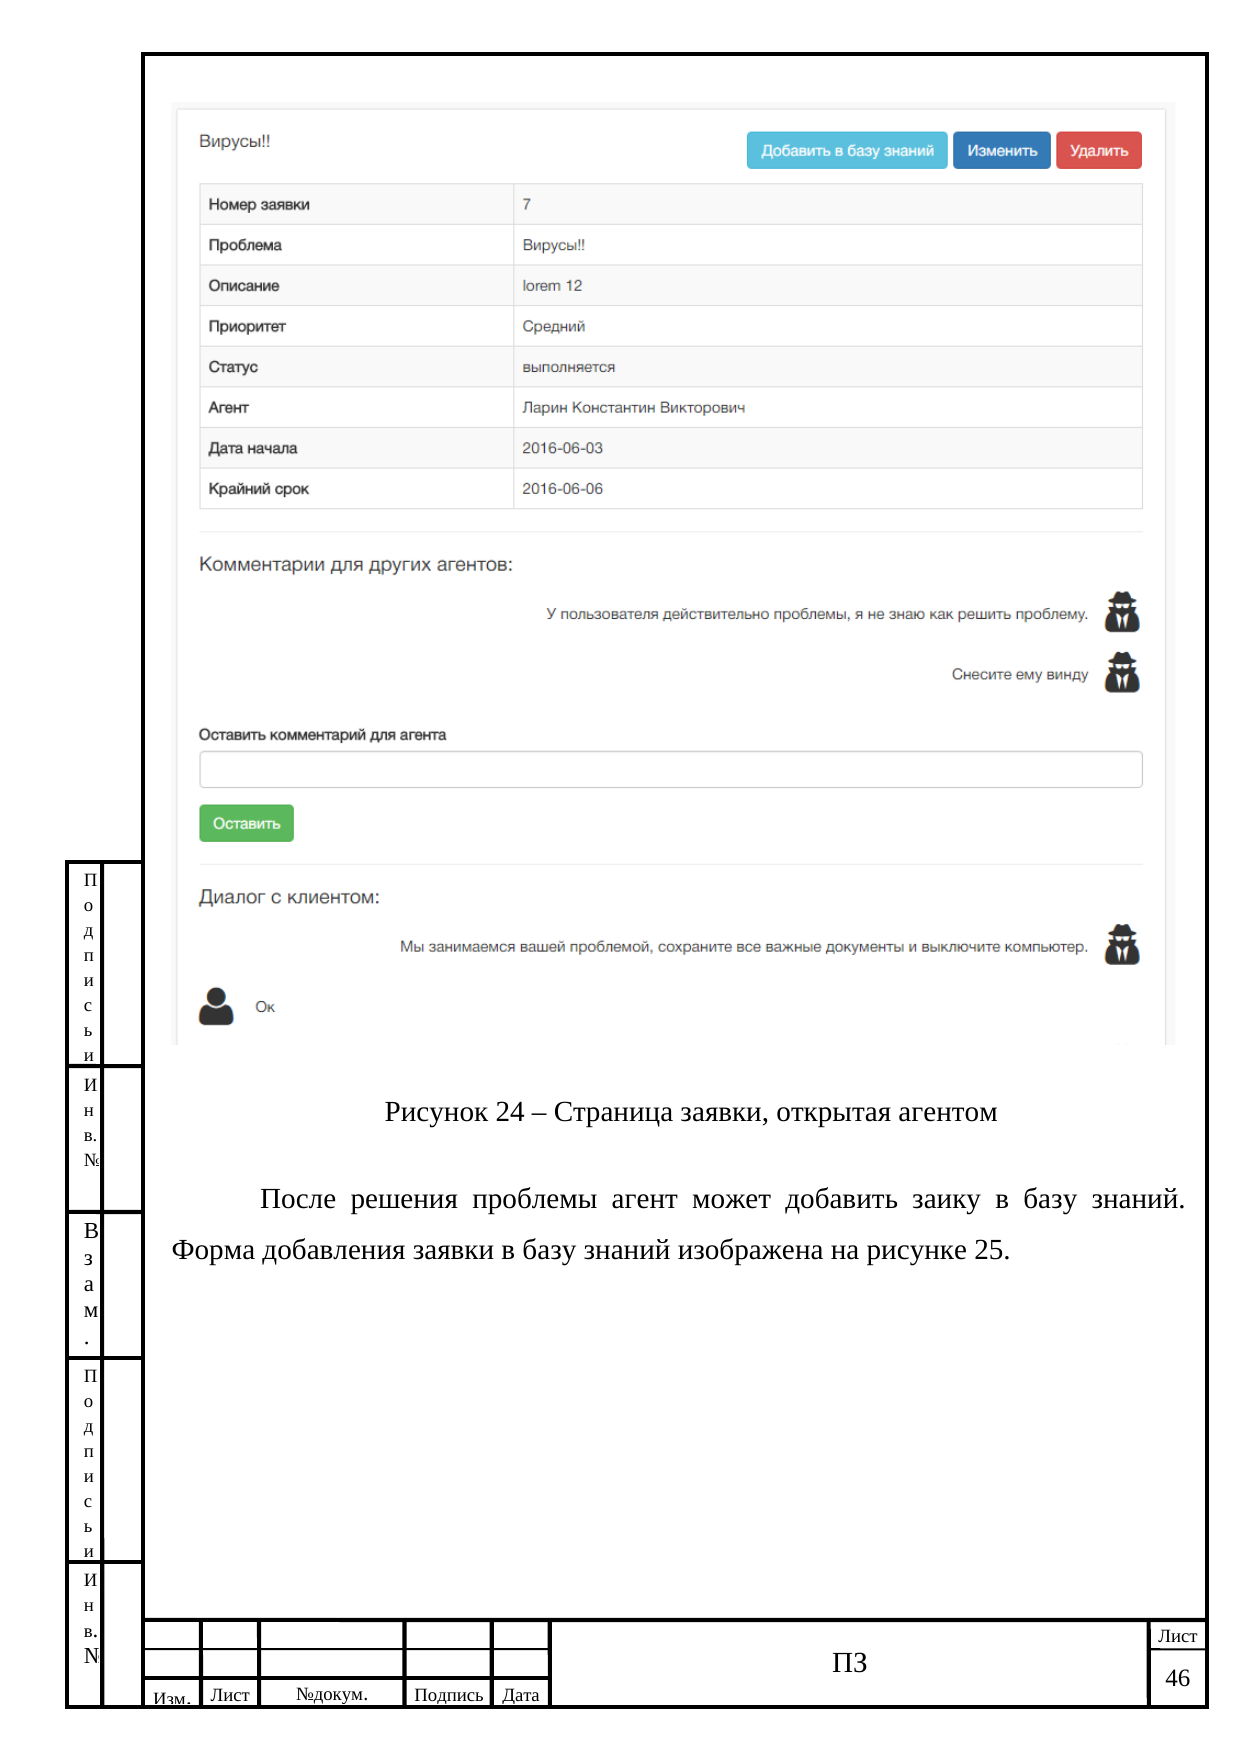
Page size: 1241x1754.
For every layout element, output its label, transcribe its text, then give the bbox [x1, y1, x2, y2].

text После решения проблемы агент может добавить заику в базу знаний. Форма добавления заявки в базу знаний изображена на рисунке 25. [171, 1181, 1187, 1265]
text Рисунок 24 – Страница заявки, открытая агентом [171, 1094, 1211, 1127]
picture [171, 102, 1176, 1045]
